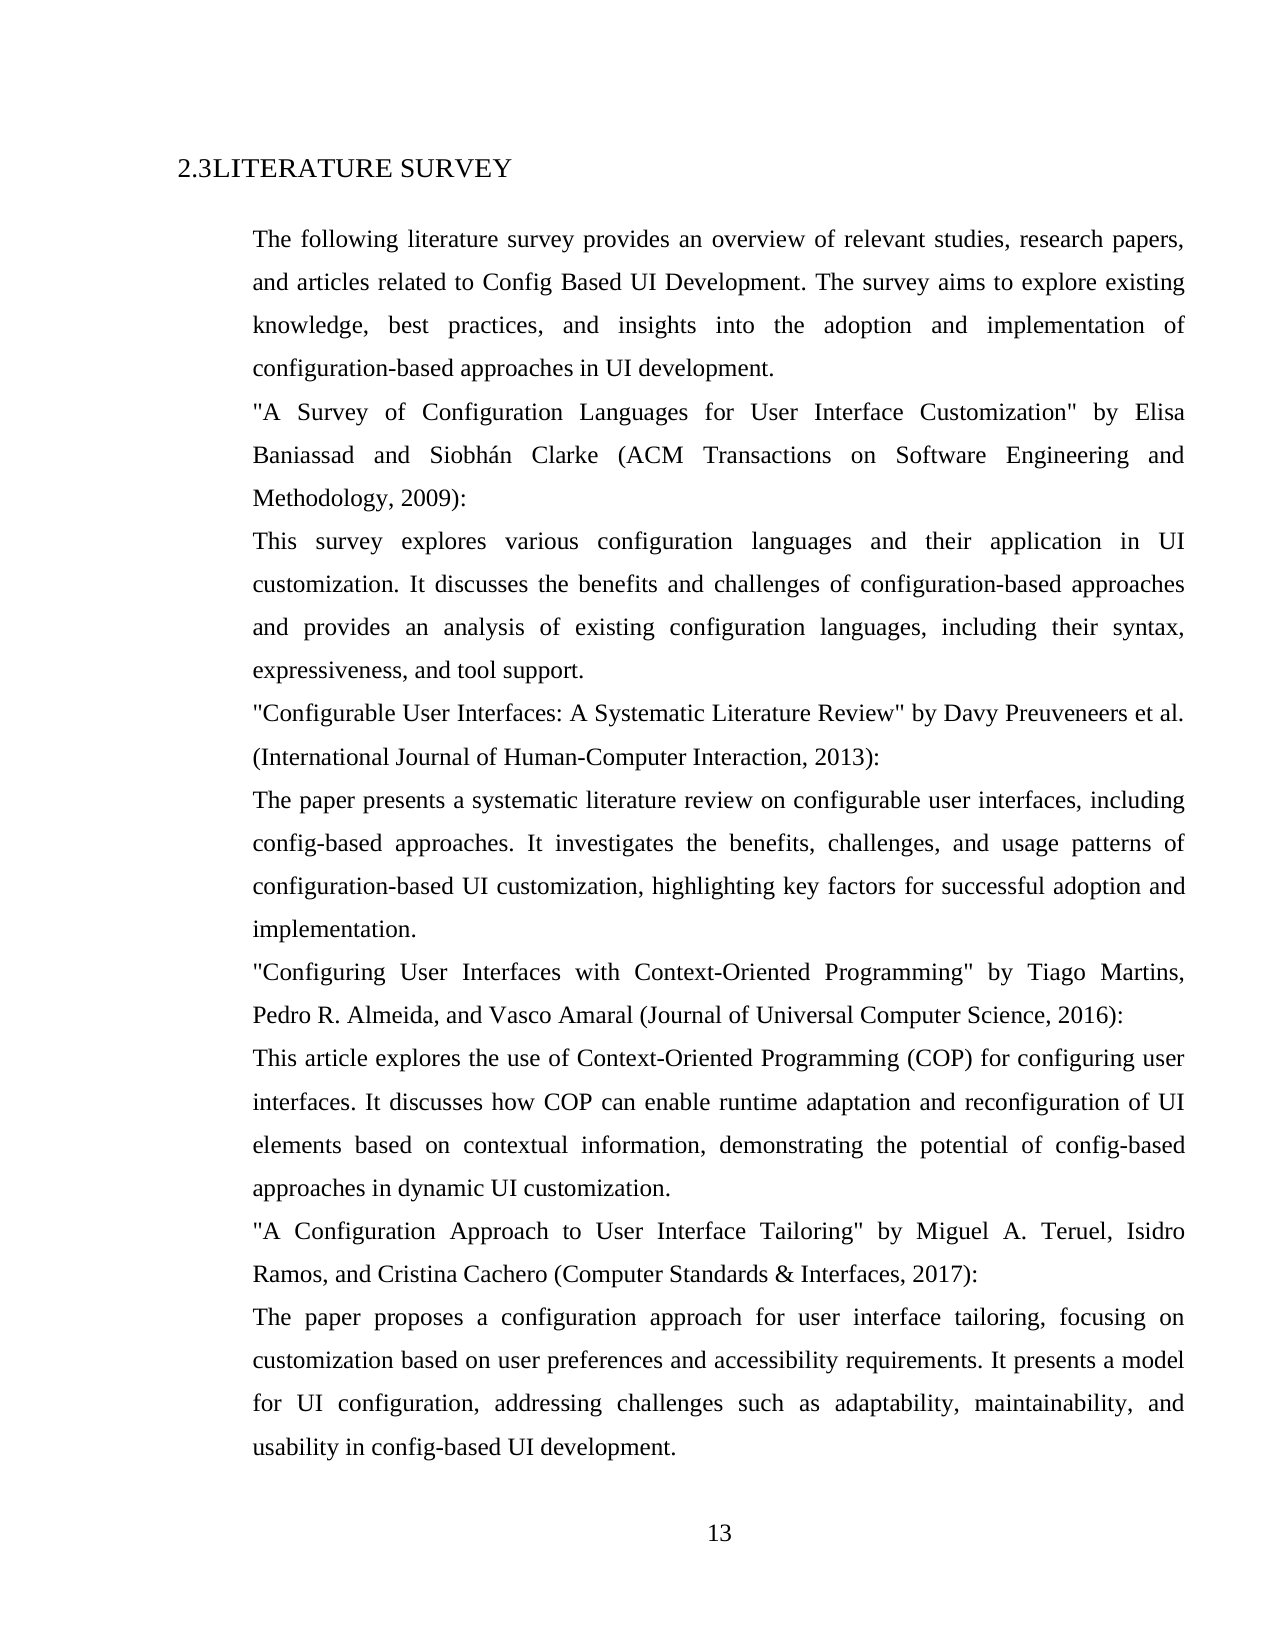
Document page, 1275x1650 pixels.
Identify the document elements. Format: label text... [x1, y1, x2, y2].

text 13 [252, 1518, 1186, 1547]
text The paper proposes a configuration approach for user interface tailoring, focusing on customization based on user preferences and accessibility requirements. It presents a model for UI configuration, addressing challenges such as adaptability, maintainability, and usability in config-based UI development. [252, 1302, 1186, 1460]
text This survey explores various configuration languages and their application in UI customization. It discusses the benefits and challenges of configuration-based approaches and provides an analysis of existing configuration languages, including their syntax, expressiveness, and tool support. [252, 526, 1186, 684]
text "Configurable User Interfaces: A Systematic Literature Review" by Davy Preuveneers et al. (International Journal of Human-Computer Interaction, 2013): [252, 698, 1186, 770]
text 2.3LITERATURE SURVEY [177, 152, 1188, 183]
text This article explores the use of Context-Oriented Programming (COP) for configuring user interfaces. It discusses how COP can enable runtime adaptation and reconfiguration of UI elements based on contextual information, demonstrating the potential of config-based approaches in dynamic UI customization. [252, 1043, 1186, 1202]
text The following literature survey provides an overview of relevant studies, research papers, and articles related to Config Based UI Development. The survey aims to explore existing knowledge, best practices, and insights into the adoption and implementation of configuration-based approaches in UI development. [252, 224, 1186, 382]
text The paper presents a systematic literature review on configurable user interfaces, including config-based approaches. It investigates the benefits, challenges, and usage patterns of configuration-based UI customization, highlighting key factors for successful adoption and implementation. [252, 785, 1186, 943]
text "A Configuration Approach to User Interface Tailoring" by Miguel A. Teruel, Isidro Ramos, and Cristina Cachero (Computer Standards & Interfaces, 2017): [252, 1216, 1186, 1288]
text "Configuring User Interfaces with Context-Oriented Programming" by Tiago Martins, Pedro R. Almeida, and Vasco Amaral (Journal of Universal Computer Science, 2016): [252, 957, 1186, 1029]
text "A Survey of Configuration Languages for User Interface Customization" by Elisa Baniassad and Siobhán Clarke (ACM Transactions on Software Engineering and Methodology, 2009): [252, 397, 1186, 512]
